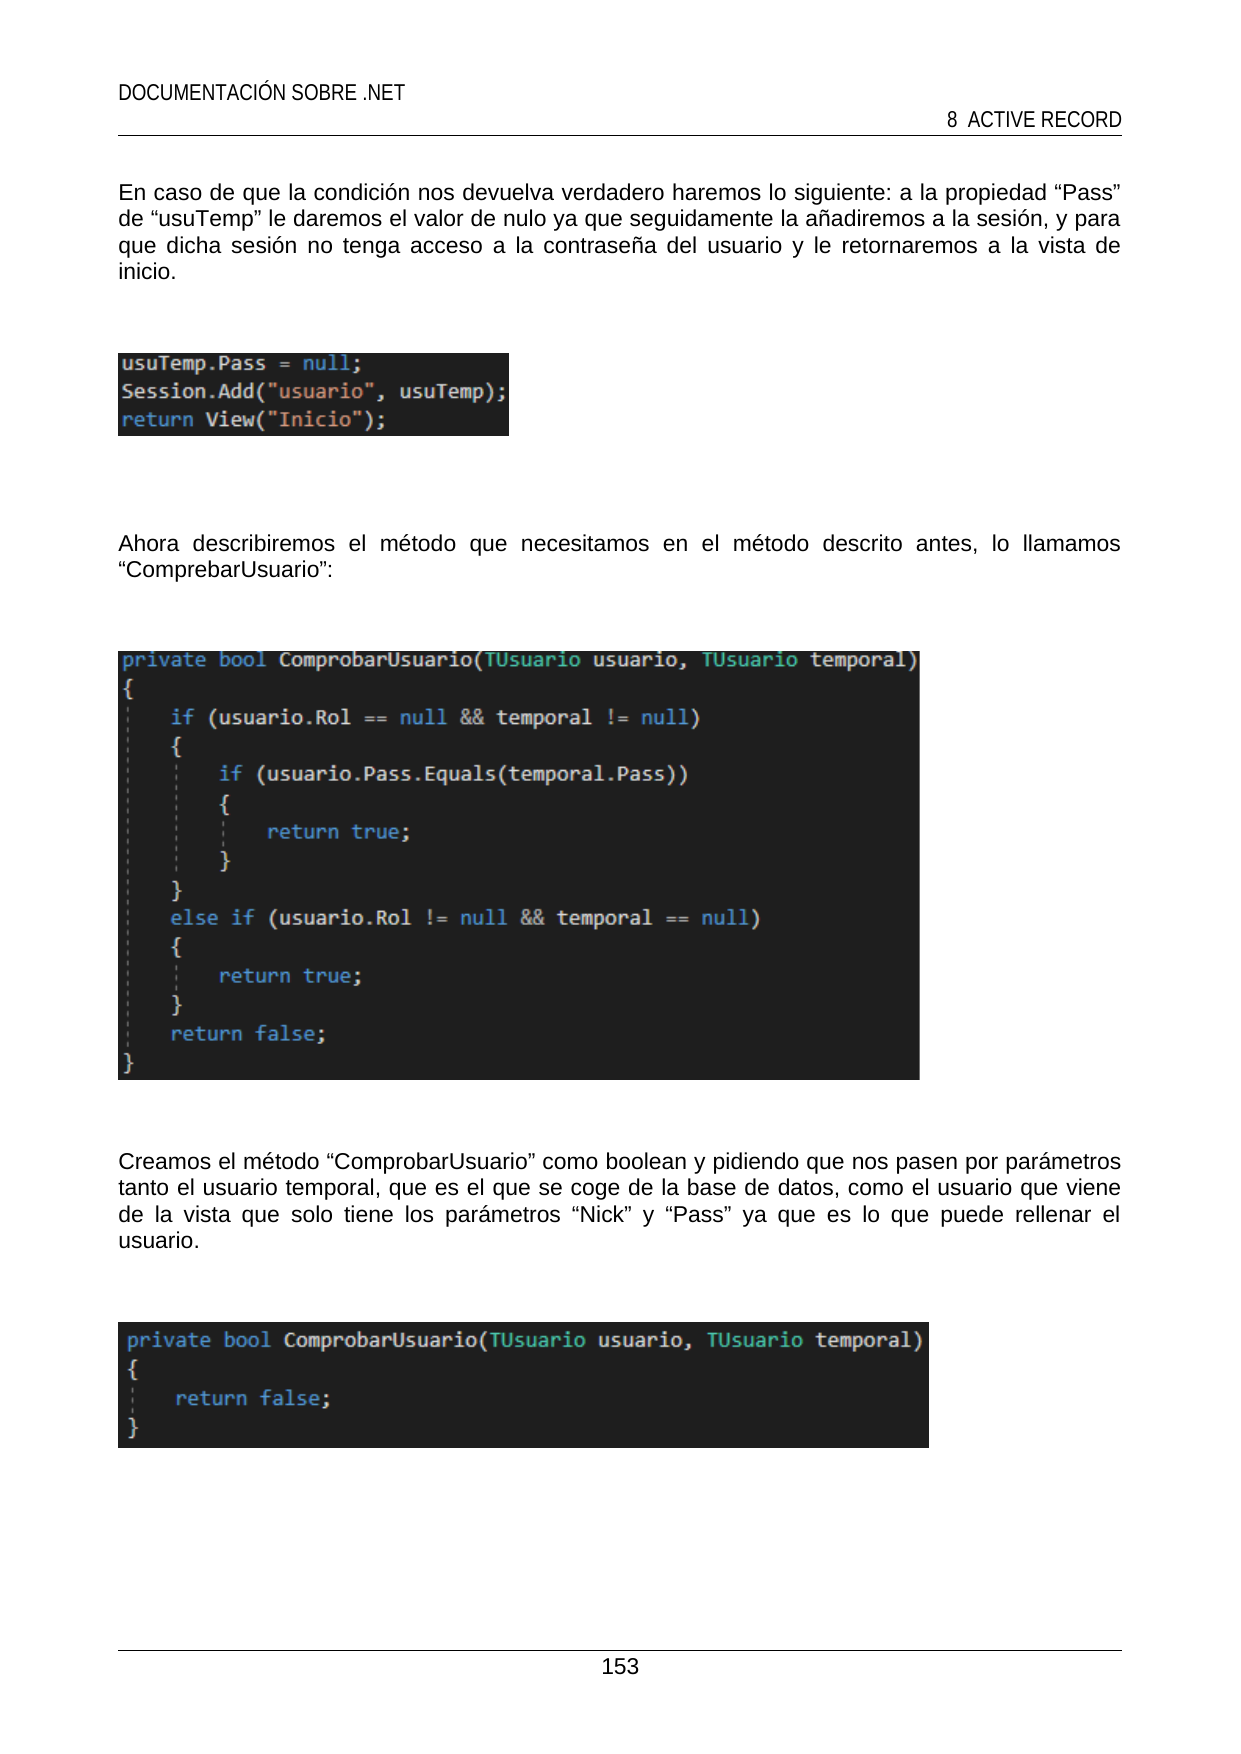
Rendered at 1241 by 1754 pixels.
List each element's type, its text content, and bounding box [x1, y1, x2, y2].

picture [118, 651, 920, 1080]
text En caso de que la condición nos devuelva verdadero haremos lo siguiente: a la propiedad “Pass” de “usuTemp” le daremos el valor de nulo ya que seguidamente la añadiremos a la sesión, y para que dicha sesión no tenga acceso a la contraseña del usuario y le retornaremos a la vista de inicio. [118, 179, 1122, 284]
text Creamos el método “ComprobarUsuario” como boolean y pidiendo que nos pasen por parámetros tanto el usuario temporal, que es el que se coge de la base de datos, como el usuario que viene de la vista que solo tiene los parámetros “Nick” y “Pass” ya que es lo que puede rellenar el usuario. [118, 1148, 1122, 1253]
picture [118, 353, 509, 436]
picture [118, 1322, 929, 1448]
text Ahora describiremos el método que necesitamos en el método descrito antes, lo llamamos “ComprebarUsuario”: [118, 530, 1122, 582]
